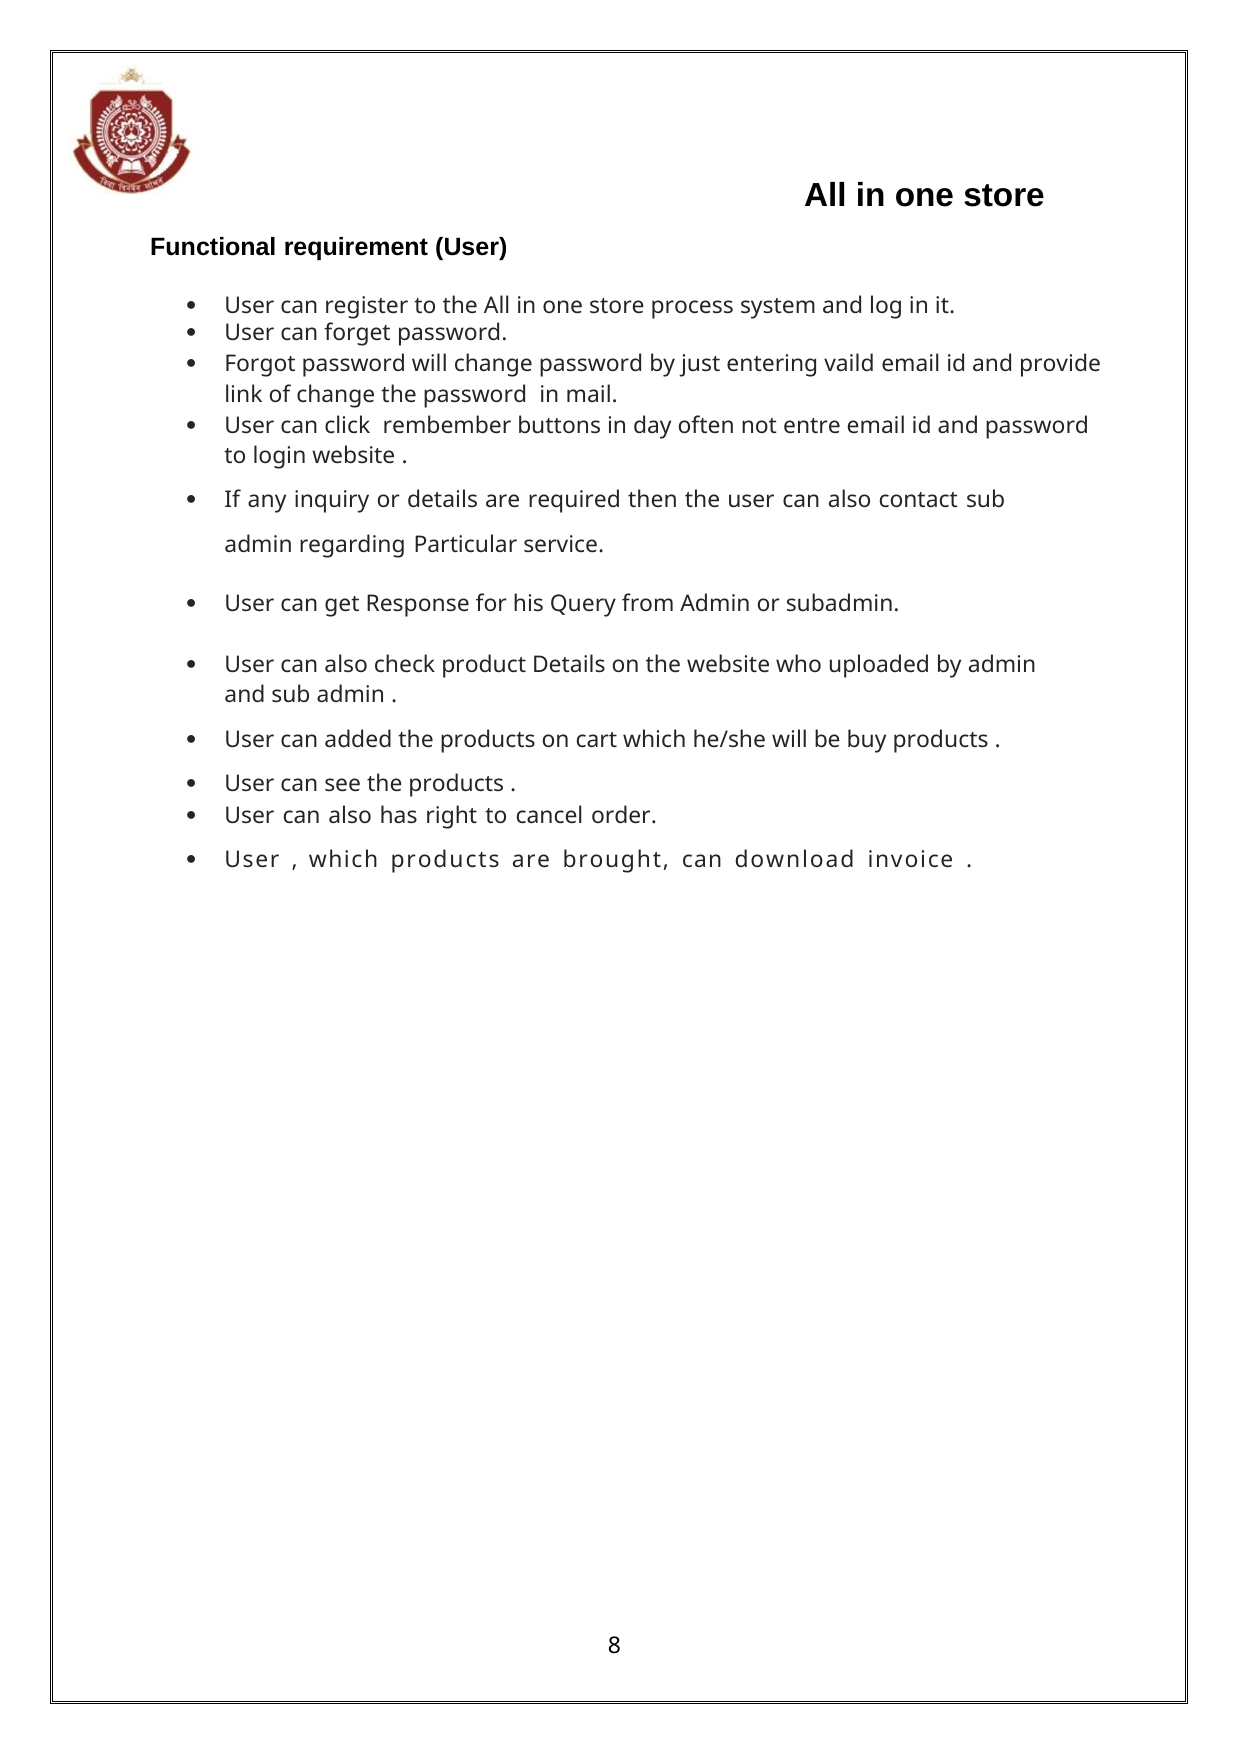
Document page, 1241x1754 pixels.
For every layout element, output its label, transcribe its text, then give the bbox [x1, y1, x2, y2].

list User can click rembember buttons in day often not entre email id and password to login website . [187, 409, 1111, 471]
list Forgot password will change password by just entering vaild email id and provide link of change the password in mail. [187, 346, 1109, 409]
subtitle Functional requirement (User) [150, 232, 1185, 261]
list User , which products are brought, can download invoice . [187, 843, 1185, 874]
list User can see the products . [187, 767, 1185, 798]
list User can forget password. [187, 319, 1185, 346]
list If any inquiry or details are required then the user can also contact sub admin regarding Particular service. [187, 483, 1027, 559]
list User can also has right to cancel order. [187, 798, 1185, 830]
list User can register to the All in one store process system and log in it. [187, 291, 1185, 319]
picture [68, 65, 197, 194]
list User can also check product Details on the website who uploaded by admin and sub admin . [187, 648, 1075, 709]
list User can added the products on cart which he/she will be buy products . [187, 723, 1185, 754]
list User can get Response for his Query from Admin or subadmin. [187, 586, 1185, 618]
